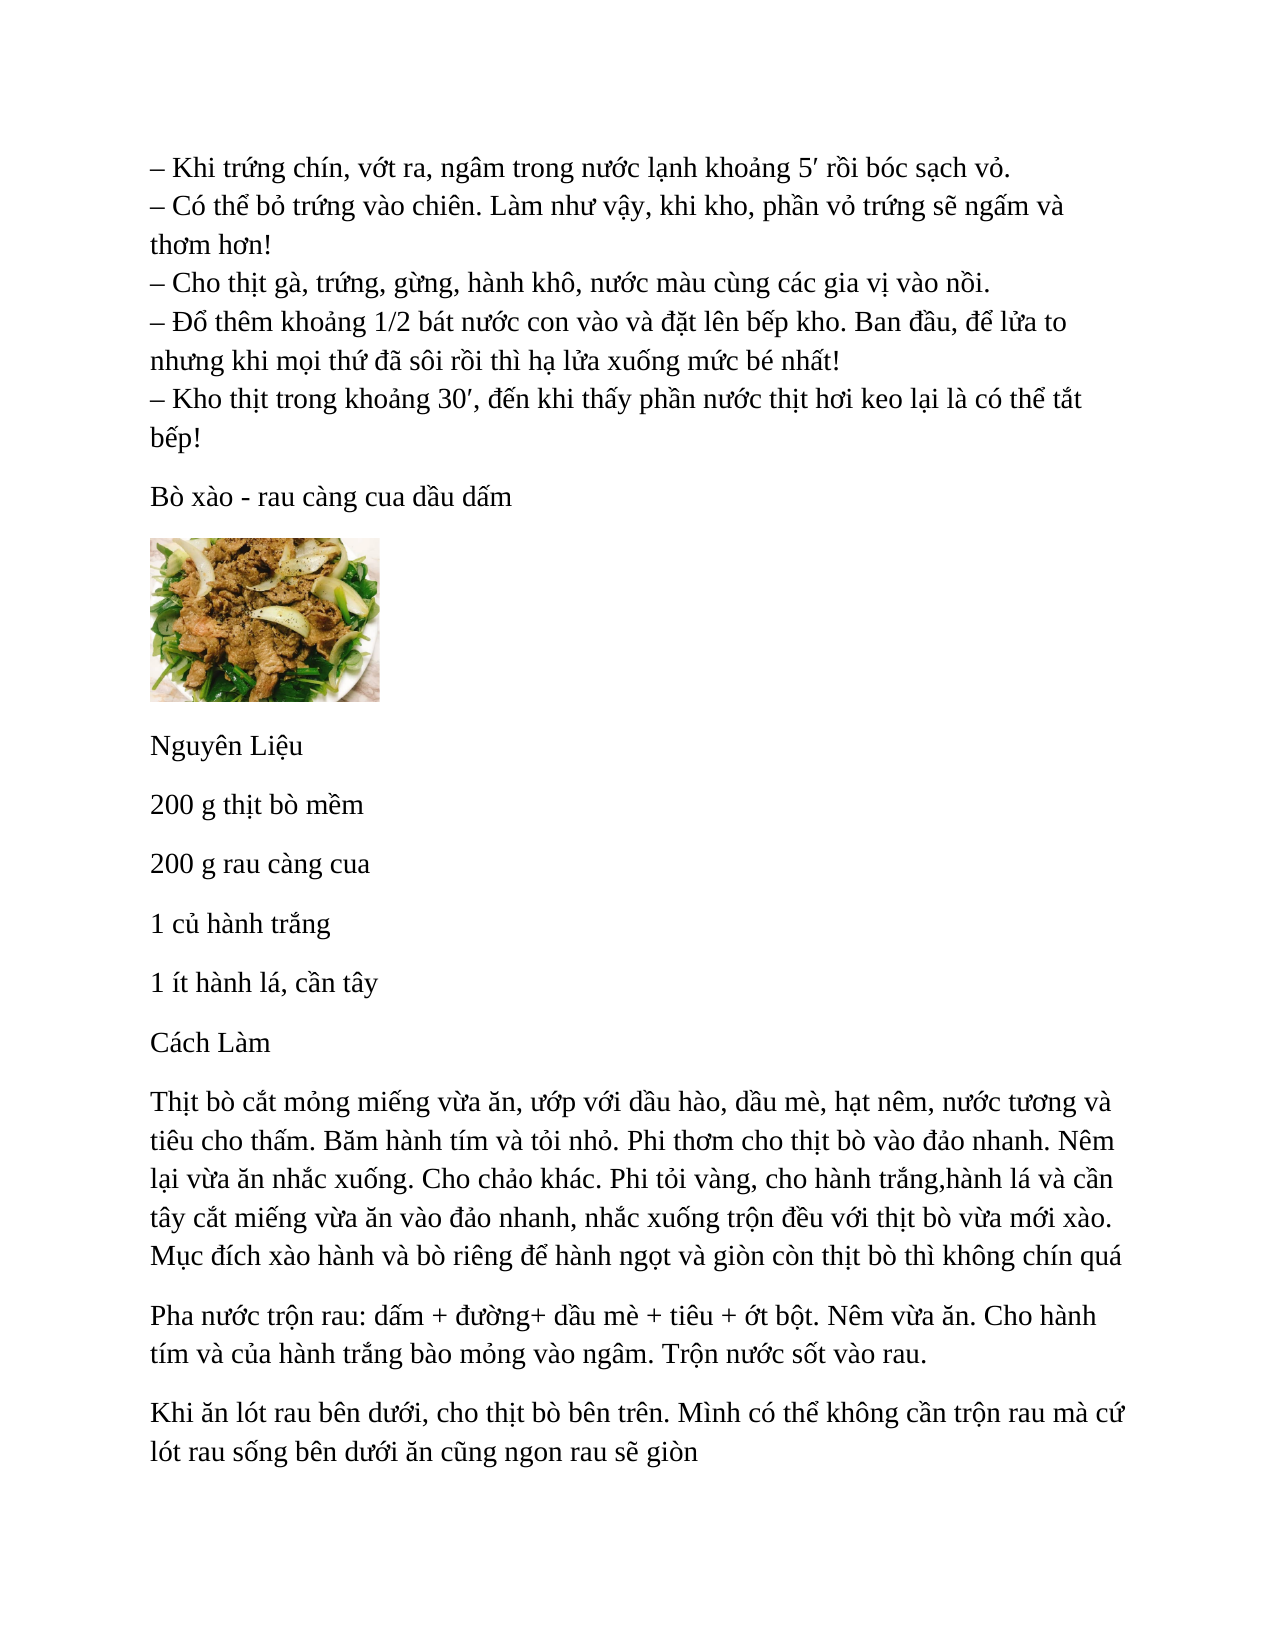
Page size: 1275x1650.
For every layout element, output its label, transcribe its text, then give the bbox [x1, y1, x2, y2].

text Khi ăn lót rau bên dưới, cho thịt bò bên trên. Mình có thể không cần trộn rau mà cứ lót rau sống bên dưới ăn cũng ngon rau sẽ giòn [150, 1396, 1125, 1468]
text Thịt bò cắt mỏng miếng vừa ăn, ướp với dầu hào, dầu mè, hạt nêm, nước tương và tiêu cho thấm. Băm hành tím và tỏi nhỏ. Phi thơm cho thịt bò vào đảo nhanh. Nêm lại vừa ăn nhắc xuống. Cho chảo khác. Phi tỏi vàng, cho hành trắng,hành lá và cần tây cắt miếng vừa ăn vào đảo nhanh, nhắc xuống trộn đều với thịt bò vừa mới xào. Mục đích xào hành và bò riêng để hành ngọt và giòn còn thịt bò thì không chín quá [150, 1084, 1125, 1272]
text Cách Làm [150, 1025, 1125, 1058]
text Nguyên Liệu [150, 728, 1125, 761]
text Pha nước trộn rau: dấm + đường+ dầu mè + tiêu + ớt bột. Nêm vừa ăn. Cho hành tím và của hành trắng bào mỏng vào ngâm. Trộn nước sốt vào rau. [150, 1298, 1125, 1370]
text Bò xào - rau càng cua dầu dấm [150, 479, 1125, 513]
text 1 ít hành lá, cần tây [150, 965, 1125, 999]
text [150, 150, 1125, 453]
text 200 g rau càng cua [150, 847, 1125, 880]
text 200 g thịt bò mềm [150, 787, 1125, 821]
text 1 củ hành trắng [150, 906, 1125, 939]
picture [150, 538, 380, 702]
